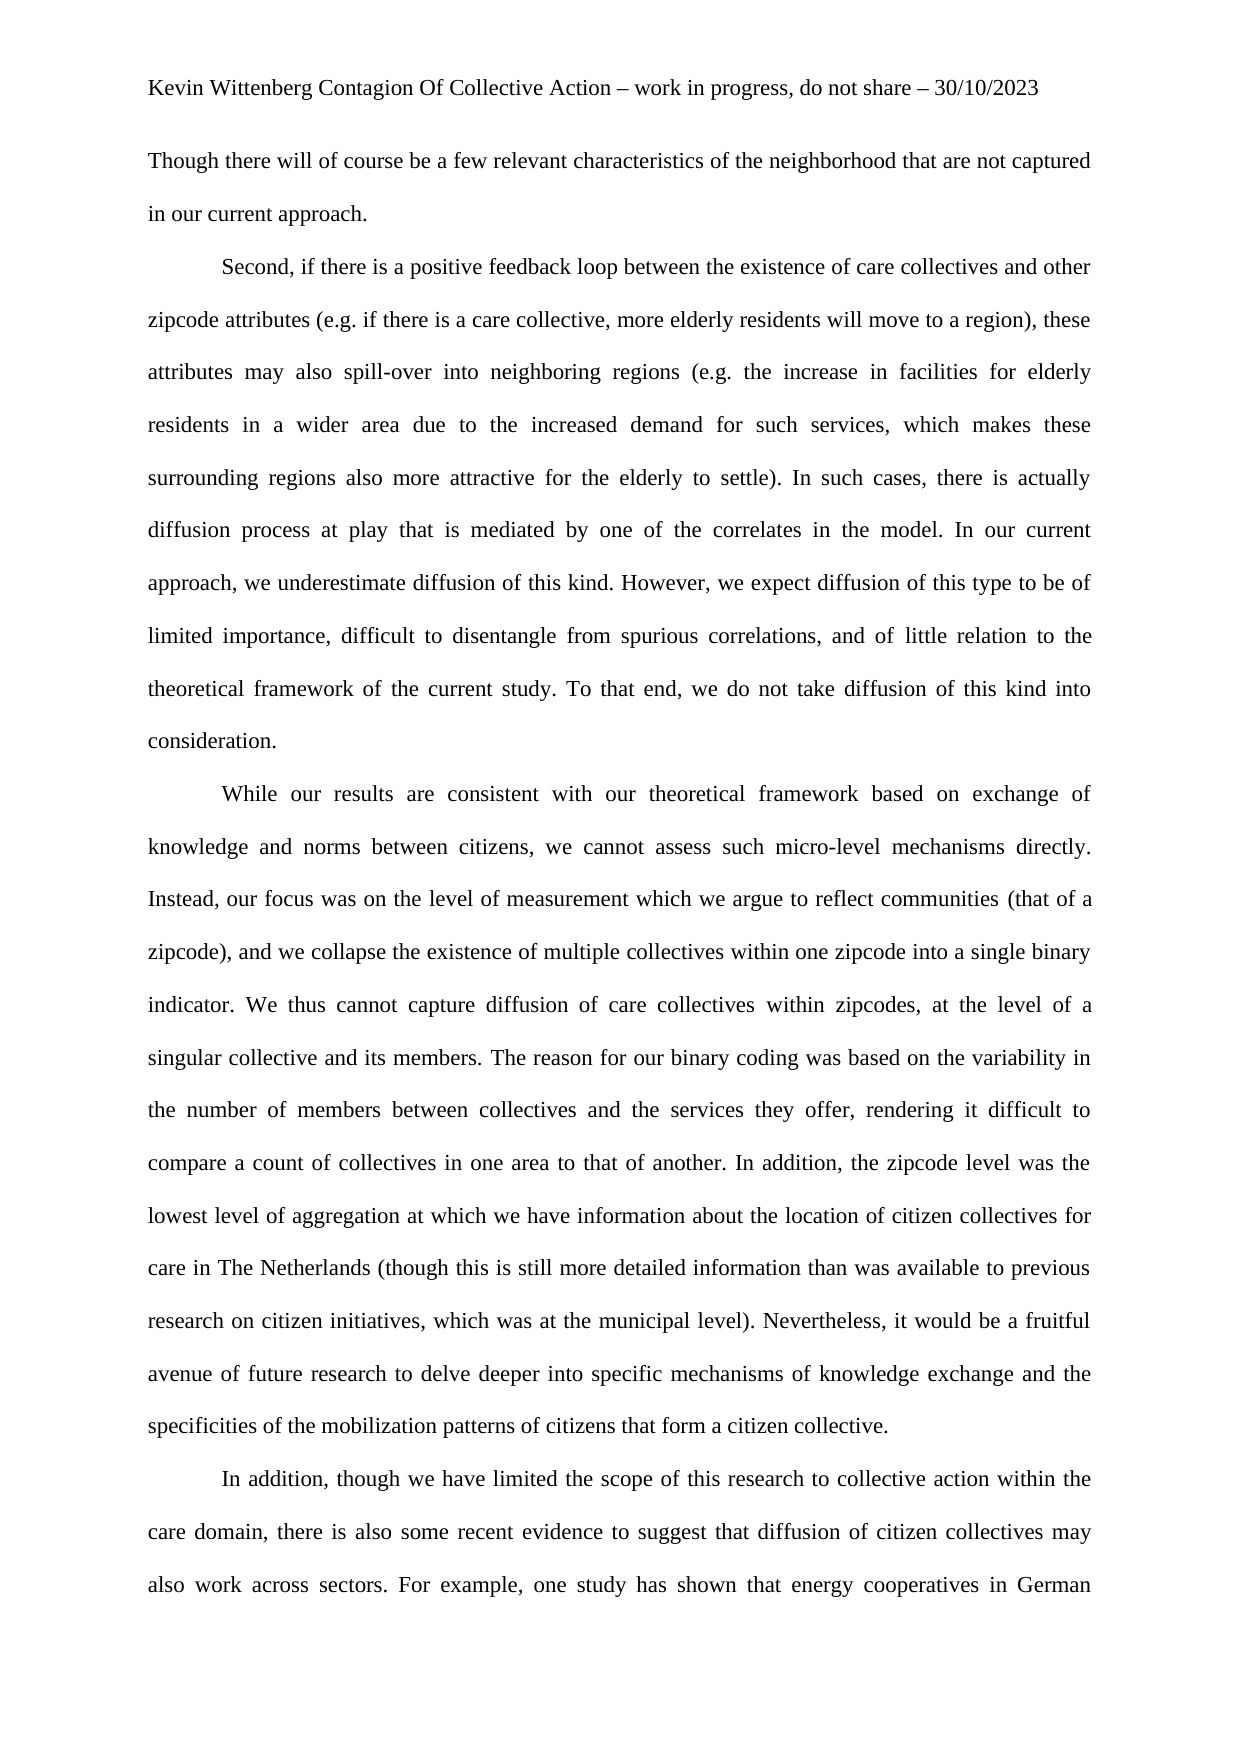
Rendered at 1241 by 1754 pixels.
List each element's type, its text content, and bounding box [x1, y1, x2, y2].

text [148, 1465, 1093, 1597]
text While our results are consistent with our theoretical framework based on exchange of knowledge and norms between citizens, we cannot assess such micro-level mechanisms directly. Instead, our focus was on the level of measurement which we argue to reflect communities (that of a zipcode), and we collapse the existence of multiple collectives within one zipcode into a single binary indicator. We thus cannot capture diffusion of care collectives within zipcodes, at the level of a singular collective and its members. The reason for our binary coding was based on the variability in the number of members between collectives and the services they offer, rendering it difficult to compare a count of collectives in one area to that of another. In addition, the zipcode level was the lowest level of aggregation at which we have information about the location of citizen collectives for care in The Netherlands (though this is still more detailed information than was available to previous research on citizen initiatives, which was at the municipal level). Nevertheless, it would be a fruitful avenue of future research to delve deeper into specific mechanisms of knowledge exchange and the specificities of the mobilization patterns of citizens that form a citizen collective. [148, 780, 1093, 1439]
text Second, if there is a positive feedback loop between the existence of care collectives and other zipcode attributes (e.g. if there is a care collective, more elderly residents will move to a region), these attributes may also spill-over into neighboring regions (e.g. the increase in facilities for elderly residents in a wider area due to the increased demand for such services, which makes these surrounding regions also more attractive for the elderly to settle). In such cases, there is actually diffusion process at play that is mediated by one of the correlates in the model. In our current approach, we underestimate diffusion of this kind. However, we expect diffusion of this type to be of limited importance, difficult to disentangle from spurious correlations, and of little relation to the theoretical framework of the current study. To that end, we do not take diffusion of this kind into consideration. [148, 253, 1093, 754]
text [148, 148, 1093, 227]
